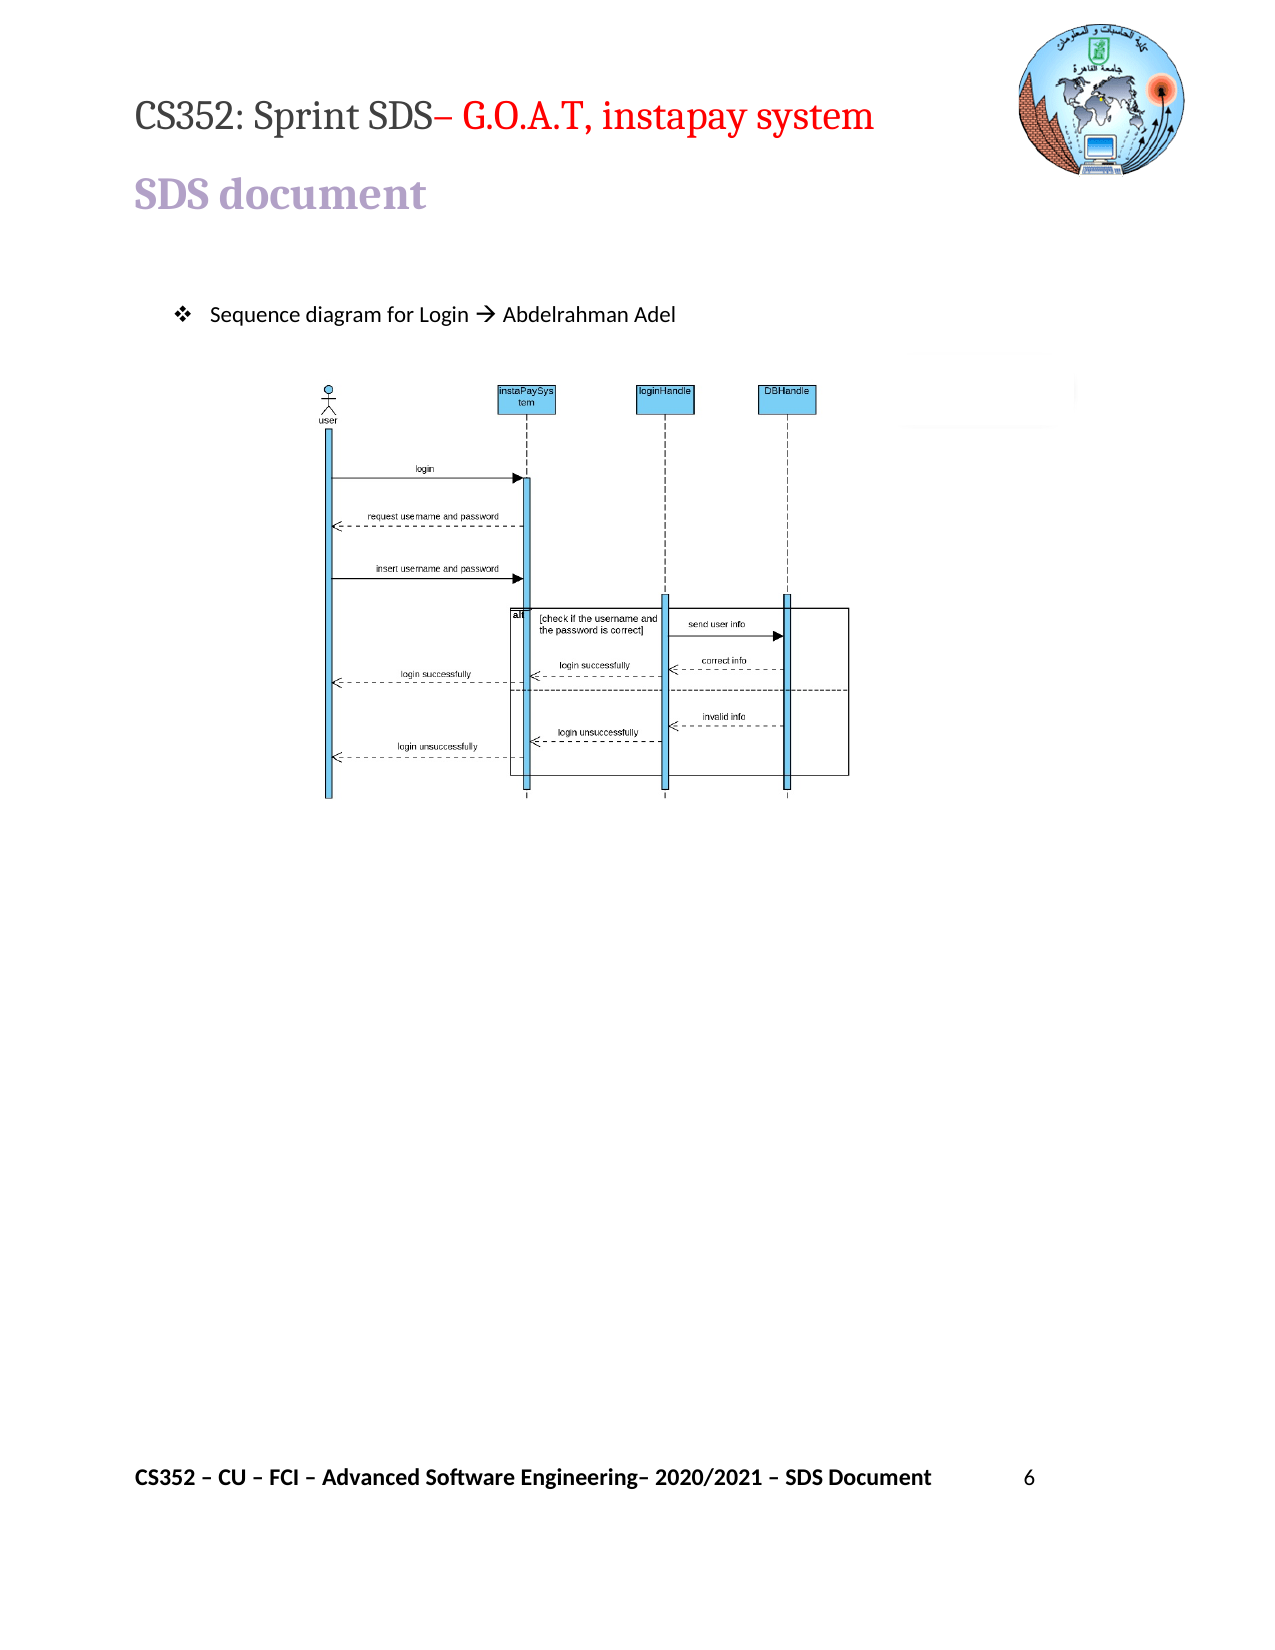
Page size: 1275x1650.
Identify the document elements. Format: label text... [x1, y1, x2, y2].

list Sequence diagram for Login Abdelrahman Adel [172, 301, 1140, 328]
picture [178, 352, 1079, 1050]
picture [1018, 24, 1186, 180]
